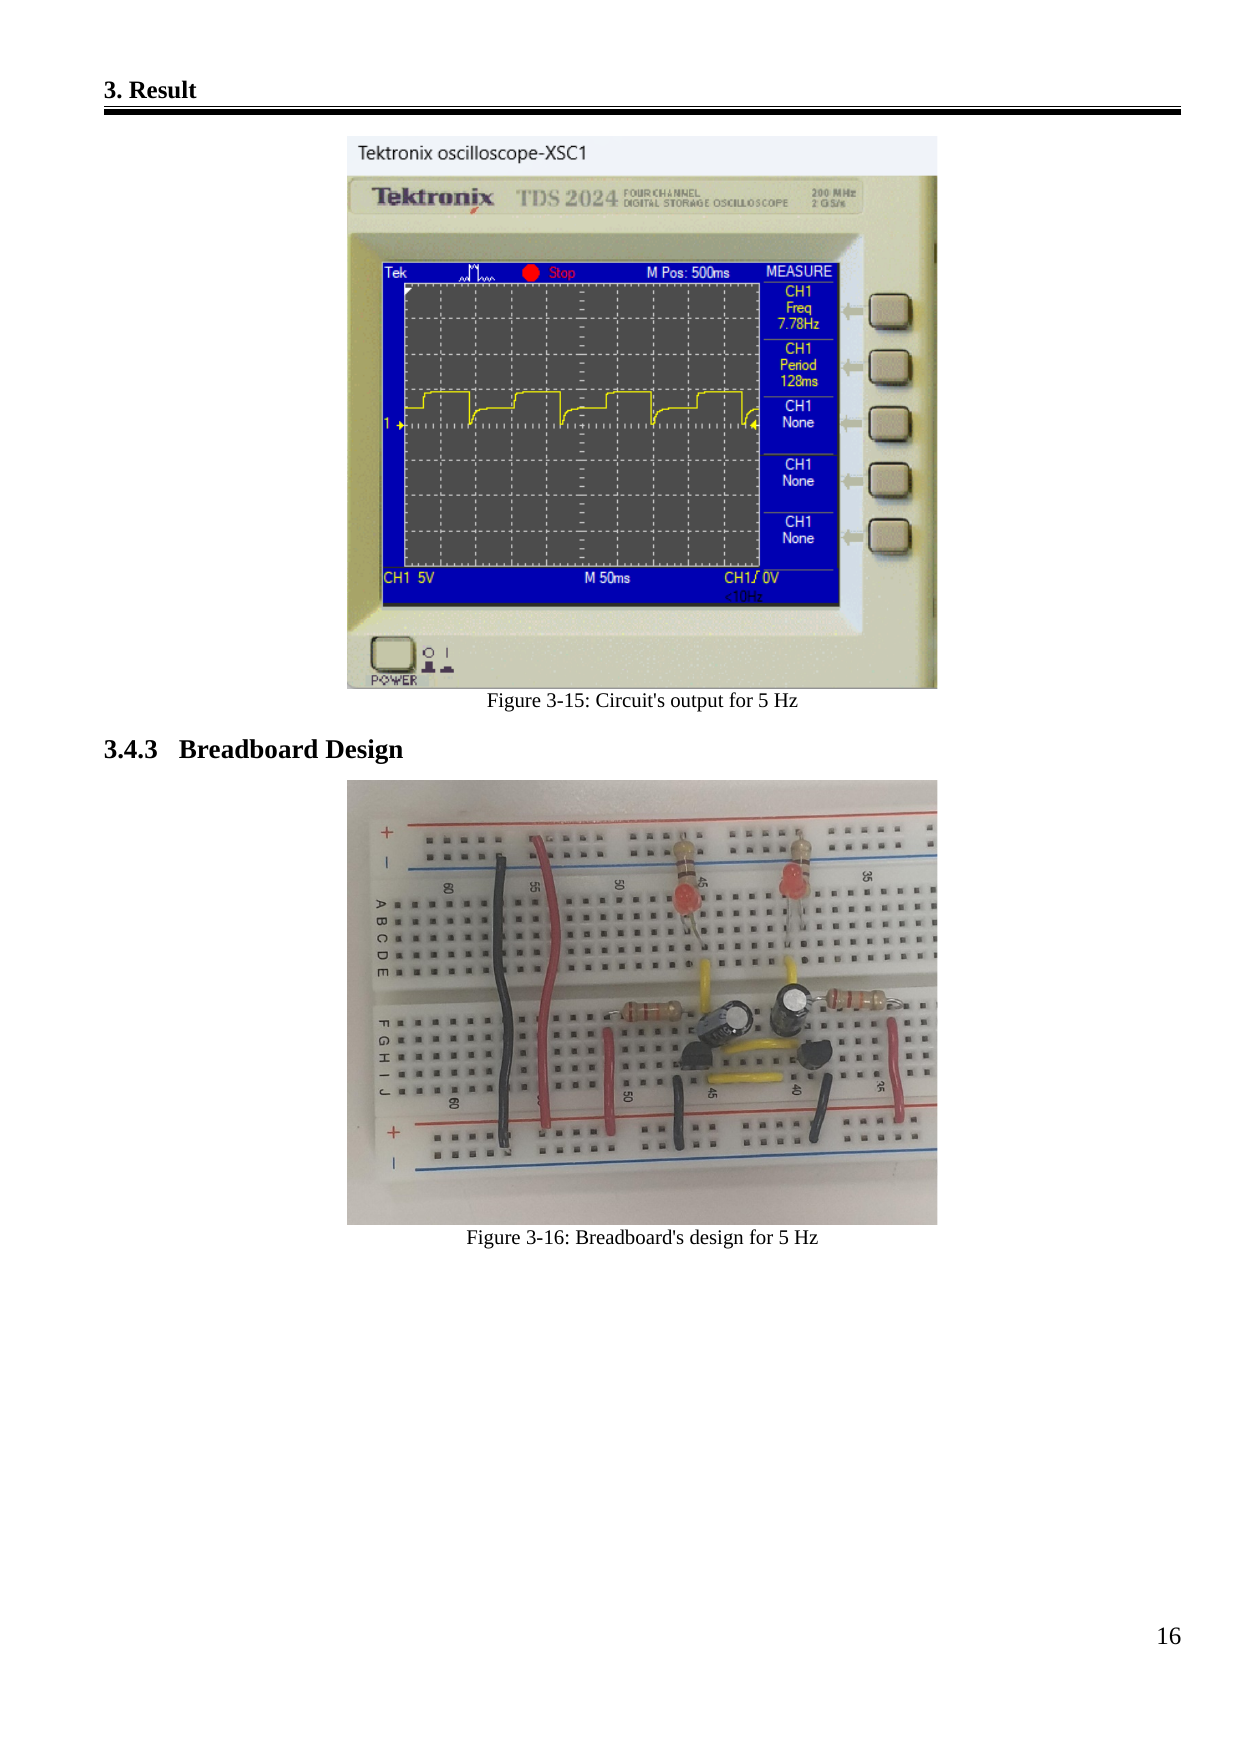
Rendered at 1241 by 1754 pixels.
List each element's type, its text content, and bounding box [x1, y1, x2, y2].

picture [347, 136, 938, 689]
picture [347, 780, 938, 1225]
subtitle Breadboard Design [103, 733, 1181, 764]
